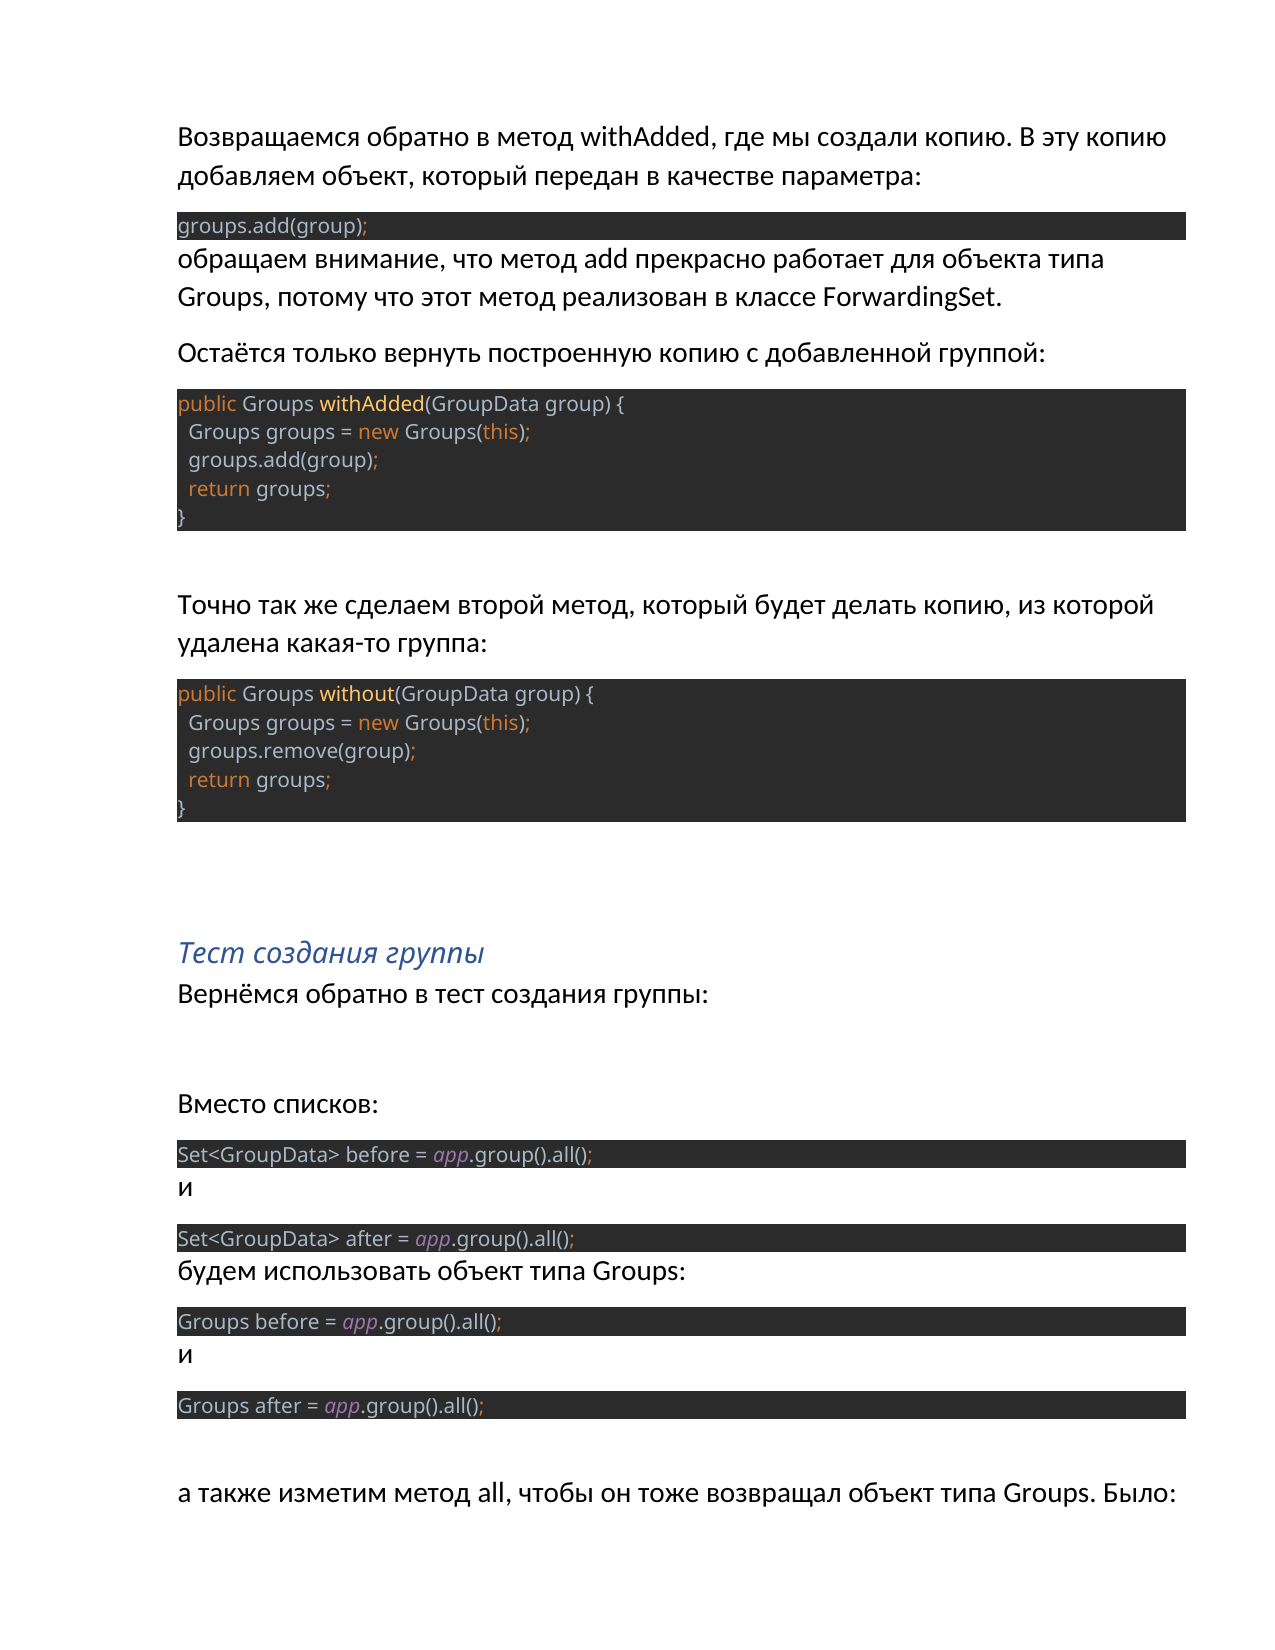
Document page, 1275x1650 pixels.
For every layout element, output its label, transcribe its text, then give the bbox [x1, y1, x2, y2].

text обращаем внимание, что метод add прекрасно работает для объекта типа Groups, потому что этот метод реализован в классе ForwardingSet. [177, 240, 1186, 314]
text Остаётся только вернуть построенную копию с добавленной группой: [177, 334, 1186, 369]
subtitle Тест создания группы [177, 932, 1186, 972]
text будем использовать объект типа Groups: [177, 1252, 1186, 1288]
text Groups before = app.group().all(); [177, 1307, 1186, 1336]
text Вернёмся обратно в тест создания группы: [177, 975, 1186, 1010]
text Set<GroupData> before = app.group().all(); [177, 1140, 1186, 1168]
text public Groups withAdded(GroupData group) { Groups groups = new Groups(this); groups.add(group); return groups; } [177, 389, 1186, 531]
text Set<GroupData> after = app.group().all(); [177, 1224, 1186, 1252]
text а также изметим метод all, чтобы он тоже возвращал объект типа Groups. Было: [177, 1474, 1186, 1510]
text и [177, 1168, 1186, 1204]
text Groups after = app.group().all(); [177, 1391, 1186, 1419]
text и [177, 1336, 1186, 1371]
text Вместо списков: [177, 1085, 1186, 1121]
text Возвращаемся обратно в метод withAdded, где мы создали копию. В эту копию добавляем объект, который передан в качестве параметра: [177, 118, 1186, 192]
text groups.add(group); [177, 212, 1186, 240]
text public Groups without(GroupData group) { Groups groups = new Groups(this); groups.remove(group); return groups; } [177, 679, 1186, 822]
text Точно так же сделаем второй метод, который будет делать копию, из которой удалена какая-то группа: [177, 586, 1186, 660]
